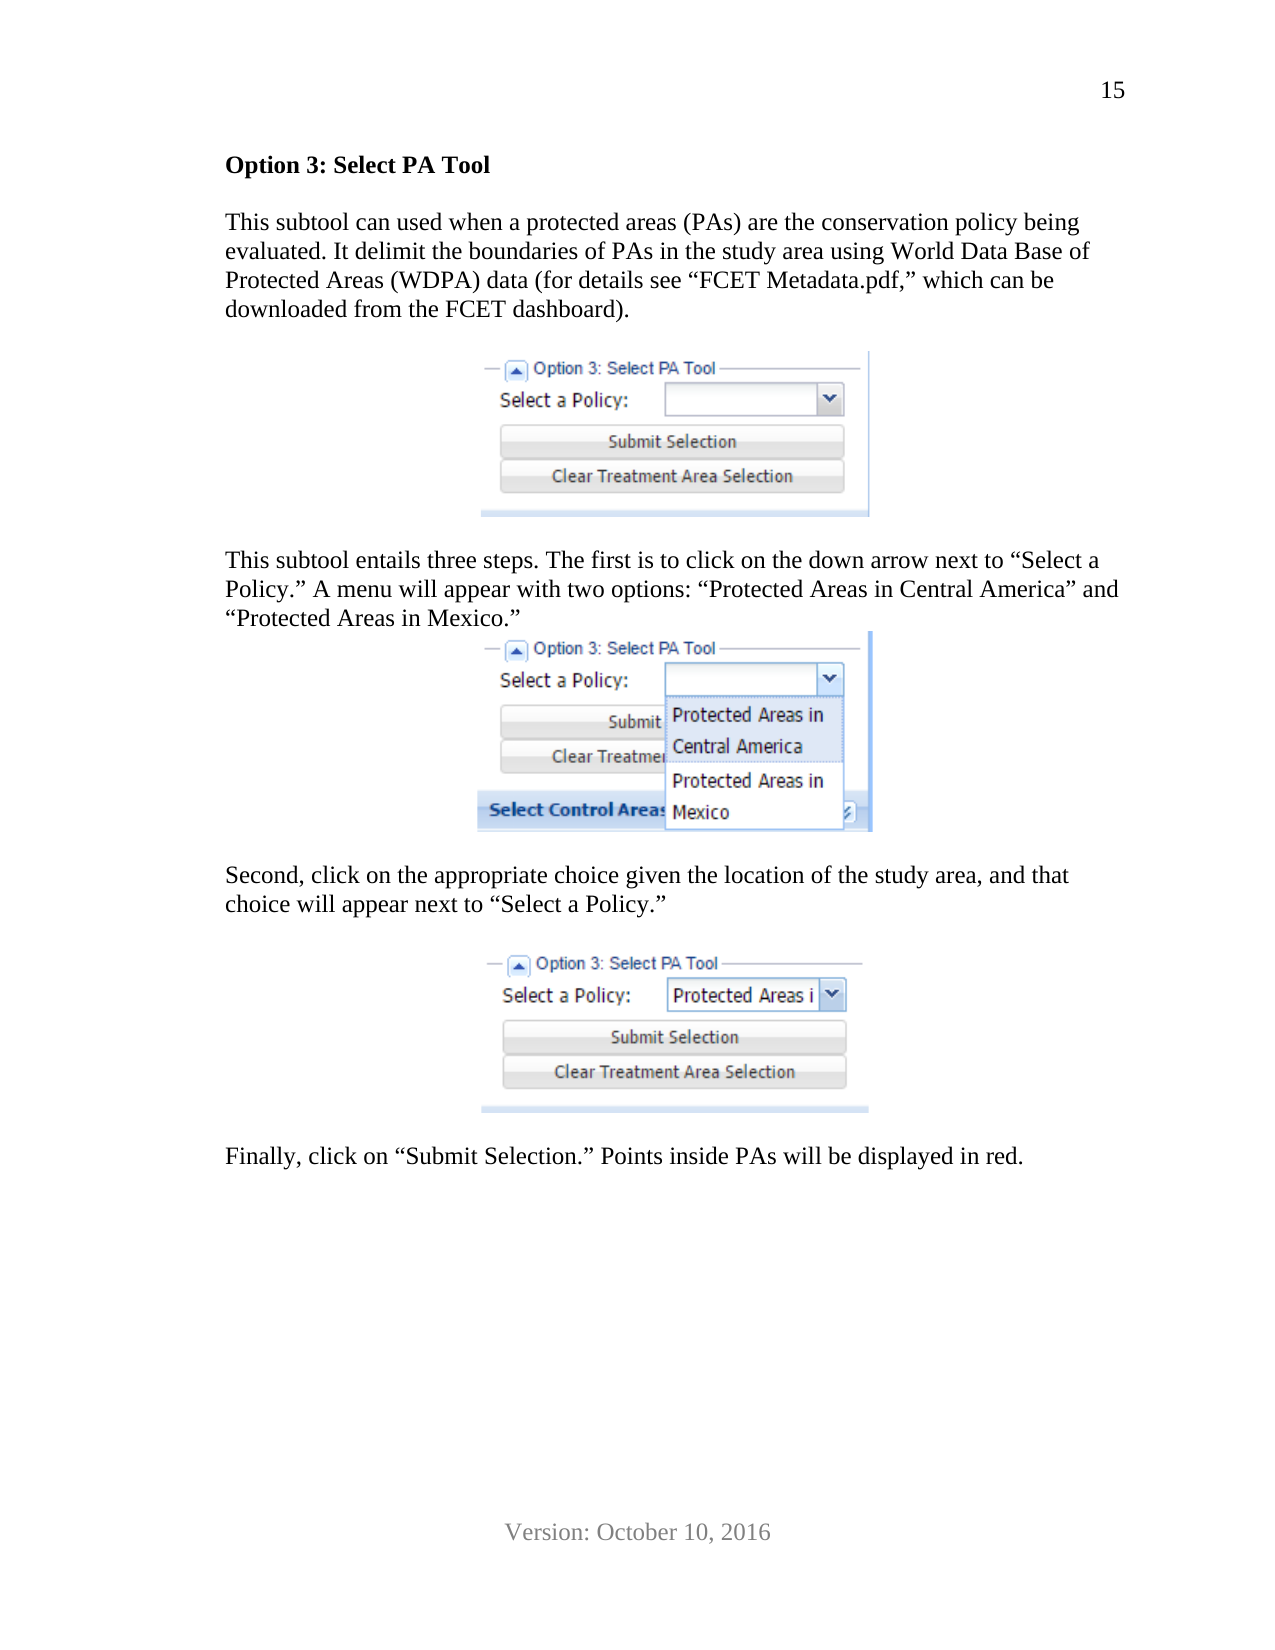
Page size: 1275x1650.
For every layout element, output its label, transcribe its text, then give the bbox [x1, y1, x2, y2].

text Finally, click on “Submit Selection.” Points inside PAs will be displayed in red. [225, 1141, 1125, 1170]
picture [477, 631, 873, 832]
picture [480, 351, 870, 517]
text Option 3: Select PA Tool [225, 150, 1125, 179]
picture [481, 946, 869, 1113]
text Second, click on the appropriate choice given the location of the study area, and that choice will appear next to “Select a Policy.” [225, 861, 1125, 918]
text This subtool can used when a protected areas (PAs) are the conservation policy being evaluated. It delimit the boundaries of PAs in the study area using World Data Base of Protected Areas (WDPA) data (for details see “FCET Metadata.pdf,” which can be downloaded from the FCET dashboard). [225, 207, 1125, 322]
text This subtool entails three steps. The first is to click on the down arrow next to “Select a Policy.” A menu will appear with two options: “Protected Areas in Central America” and “Protected Areas in Mexico.” [225, 546, 1125, 632]
